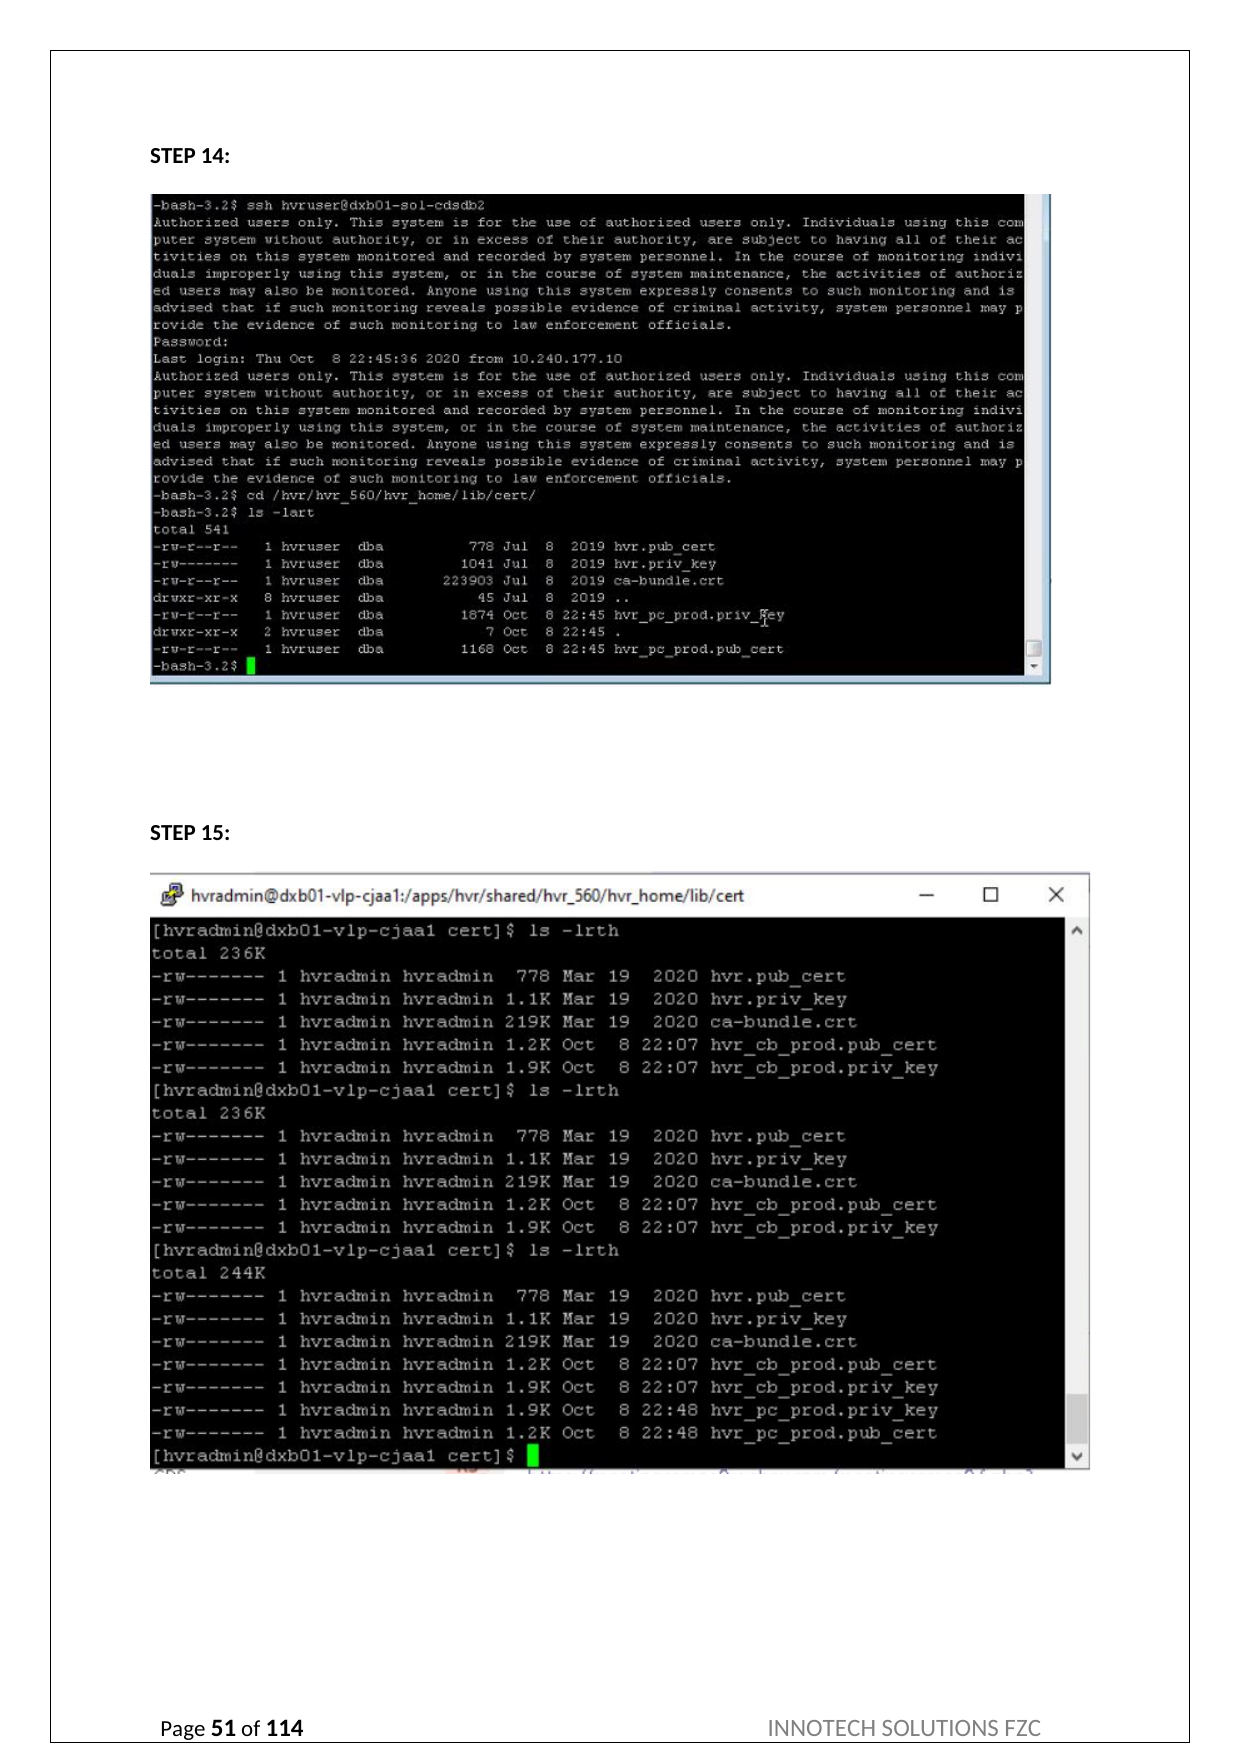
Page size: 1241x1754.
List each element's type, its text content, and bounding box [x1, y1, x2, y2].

picture [150, 871, 1091, 1474]
text STEP 14: [150, 142, 1152, 170]
picture [150, 194, 1052, 687]
text STEP 15: [150, 818, 1152, 846]
